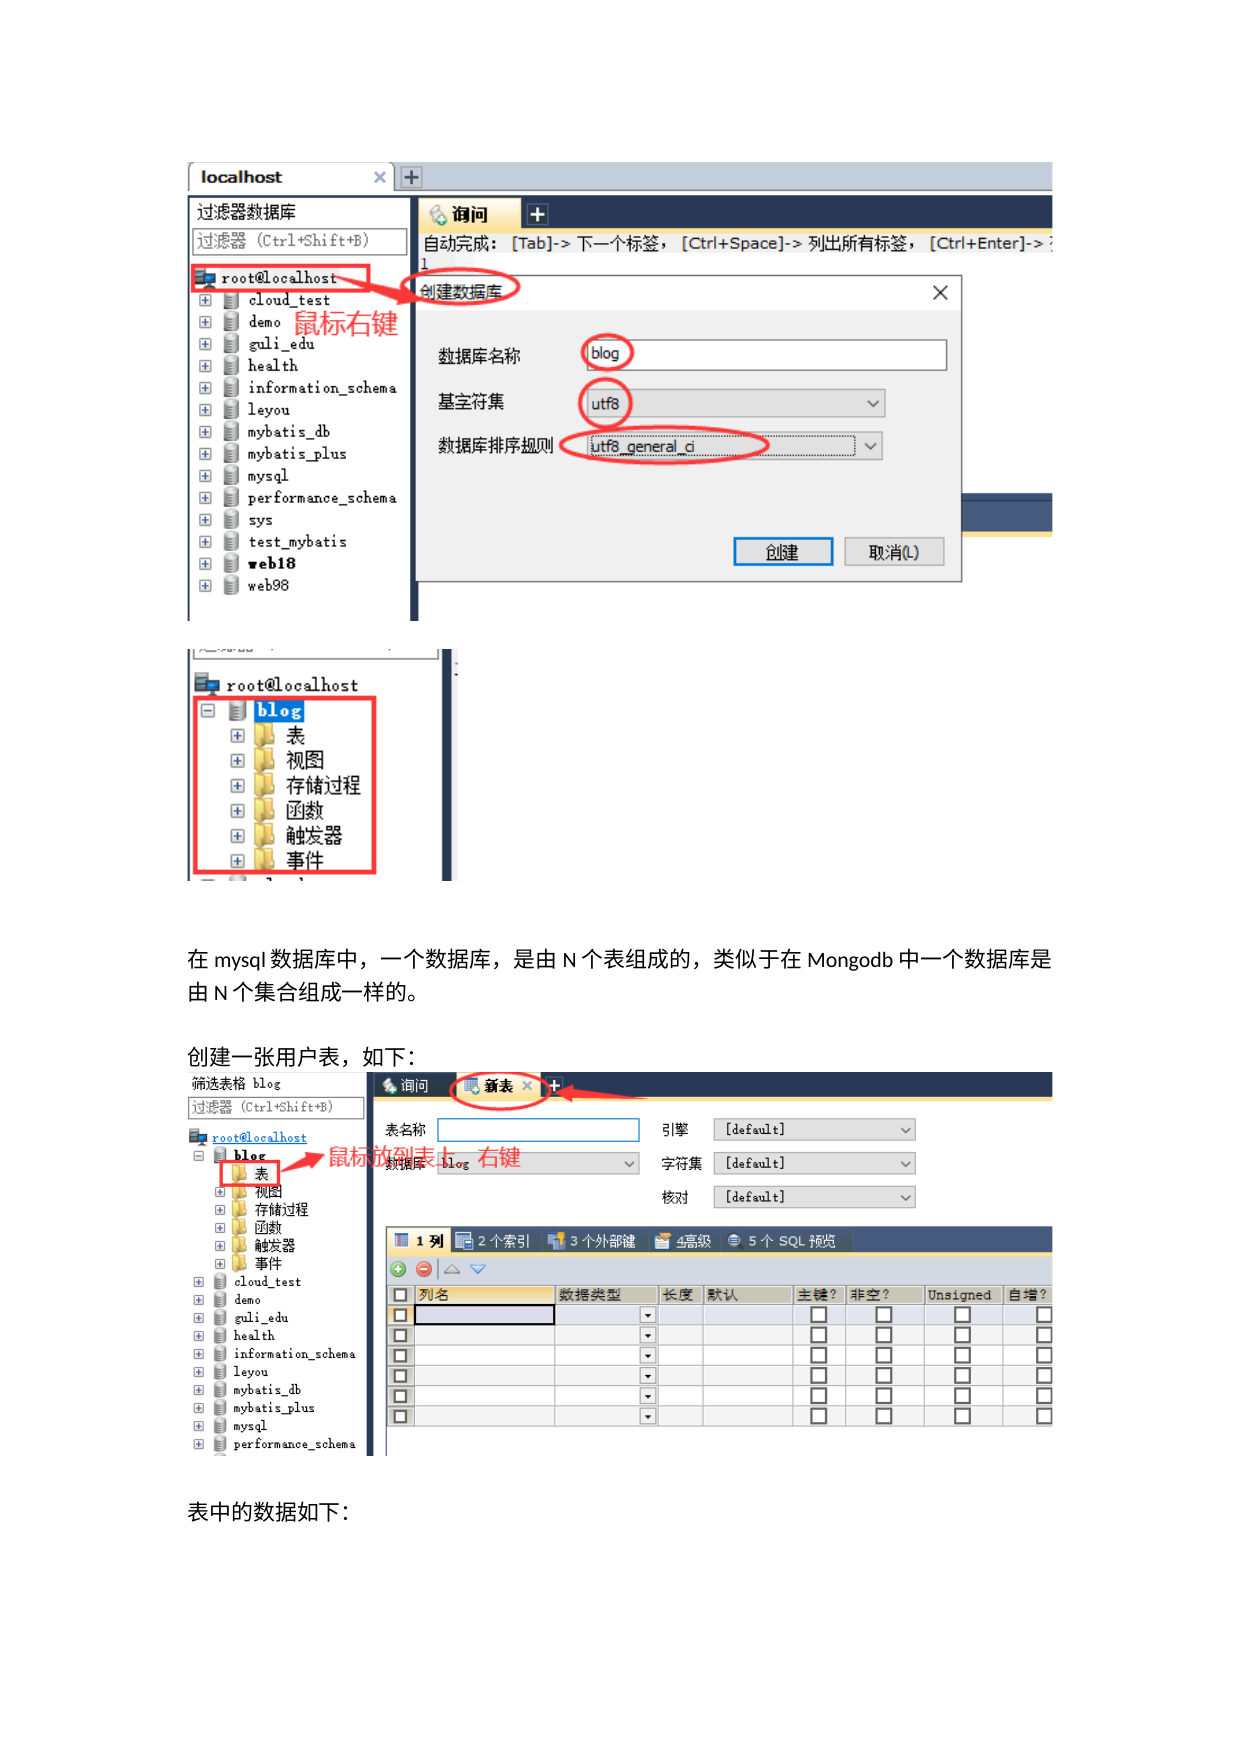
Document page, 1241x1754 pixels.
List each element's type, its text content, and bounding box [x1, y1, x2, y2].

text 创建一张用户表，如下： [187, 1039, 1053, 1072]
picture [187, 1072, 1053, 1456]
picture [187, 162, 1053, 621]
text 表中的数据如下： [187, 1494, 1053, 1527]
text 在mysql数据库中，一个数据库，是由N个表组成的，类似于在Mongodb中一个数据库是由N个集合组成一样的。 [187, 942, 1053, 1007]
picture [187, 649, 458, 881]
